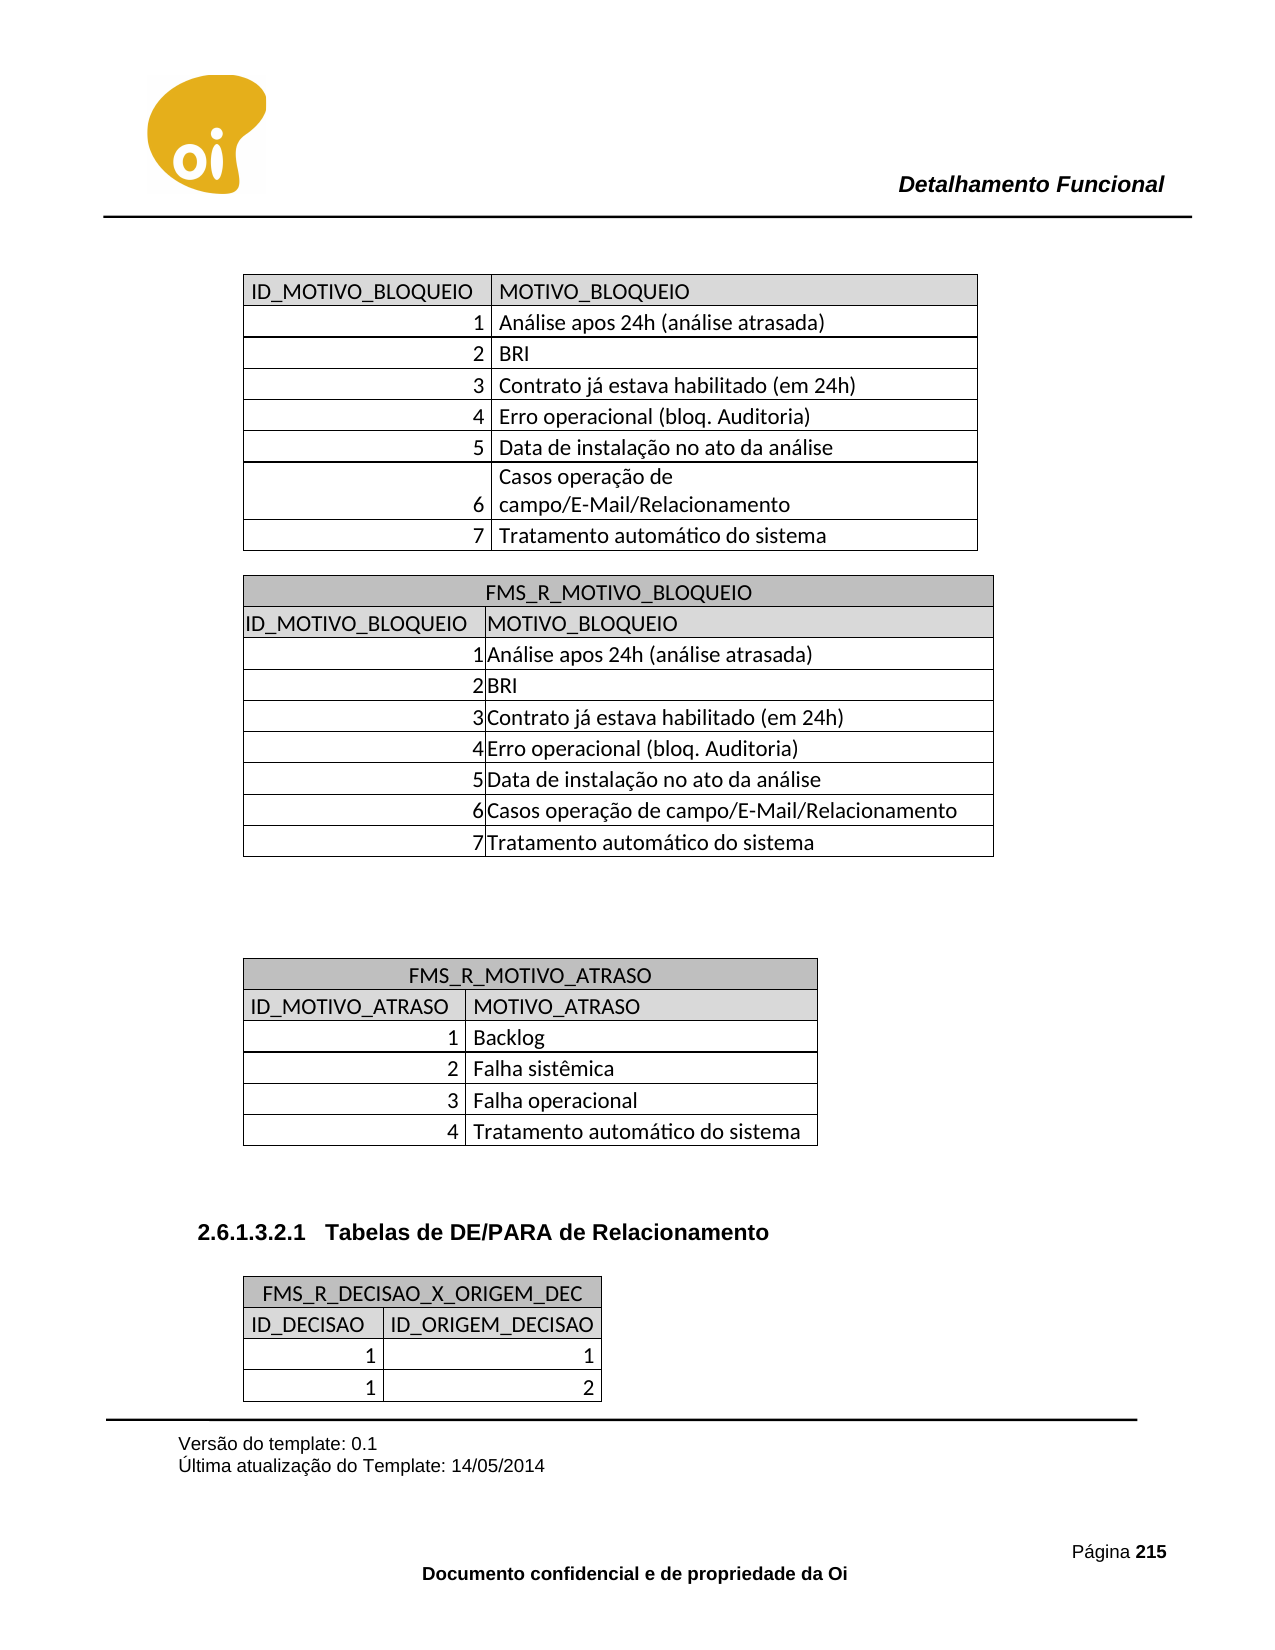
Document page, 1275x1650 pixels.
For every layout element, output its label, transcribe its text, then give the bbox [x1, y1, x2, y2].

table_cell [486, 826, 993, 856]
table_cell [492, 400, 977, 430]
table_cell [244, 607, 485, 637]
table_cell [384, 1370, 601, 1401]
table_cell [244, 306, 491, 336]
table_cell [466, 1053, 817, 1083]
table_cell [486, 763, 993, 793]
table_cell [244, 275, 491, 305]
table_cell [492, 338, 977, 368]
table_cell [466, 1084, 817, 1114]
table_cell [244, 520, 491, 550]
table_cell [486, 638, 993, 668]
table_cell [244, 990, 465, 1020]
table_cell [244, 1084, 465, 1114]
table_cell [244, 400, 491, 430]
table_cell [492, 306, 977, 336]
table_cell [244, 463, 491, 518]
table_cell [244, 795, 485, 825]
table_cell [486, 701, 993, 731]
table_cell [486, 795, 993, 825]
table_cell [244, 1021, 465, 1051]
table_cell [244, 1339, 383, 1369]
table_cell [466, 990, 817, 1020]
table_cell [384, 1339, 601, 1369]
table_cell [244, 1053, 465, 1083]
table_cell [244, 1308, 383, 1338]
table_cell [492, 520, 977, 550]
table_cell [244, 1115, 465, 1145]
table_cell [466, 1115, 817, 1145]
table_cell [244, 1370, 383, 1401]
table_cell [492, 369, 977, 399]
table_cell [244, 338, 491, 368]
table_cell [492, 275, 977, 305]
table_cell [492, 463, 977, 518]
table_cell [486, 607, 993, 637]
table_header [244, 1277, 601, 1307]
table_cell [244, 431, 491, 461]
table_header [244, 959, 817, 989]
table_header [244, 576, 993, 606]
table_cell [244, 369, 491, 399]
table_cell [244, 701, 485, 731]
subtitle Tabelas de DE/PARA de Relacionamento [197, 1219, 1167, 1245]
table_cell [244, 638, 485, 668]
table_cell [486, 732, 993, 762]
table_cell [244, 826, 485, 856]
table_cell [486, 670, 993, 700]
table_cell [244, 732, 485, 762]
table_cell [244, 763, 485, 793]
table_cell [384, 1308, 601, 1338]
picture [147, 75, 267, 194]
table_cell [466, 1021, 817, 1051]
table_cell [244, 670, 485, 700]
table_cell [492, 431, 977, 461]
